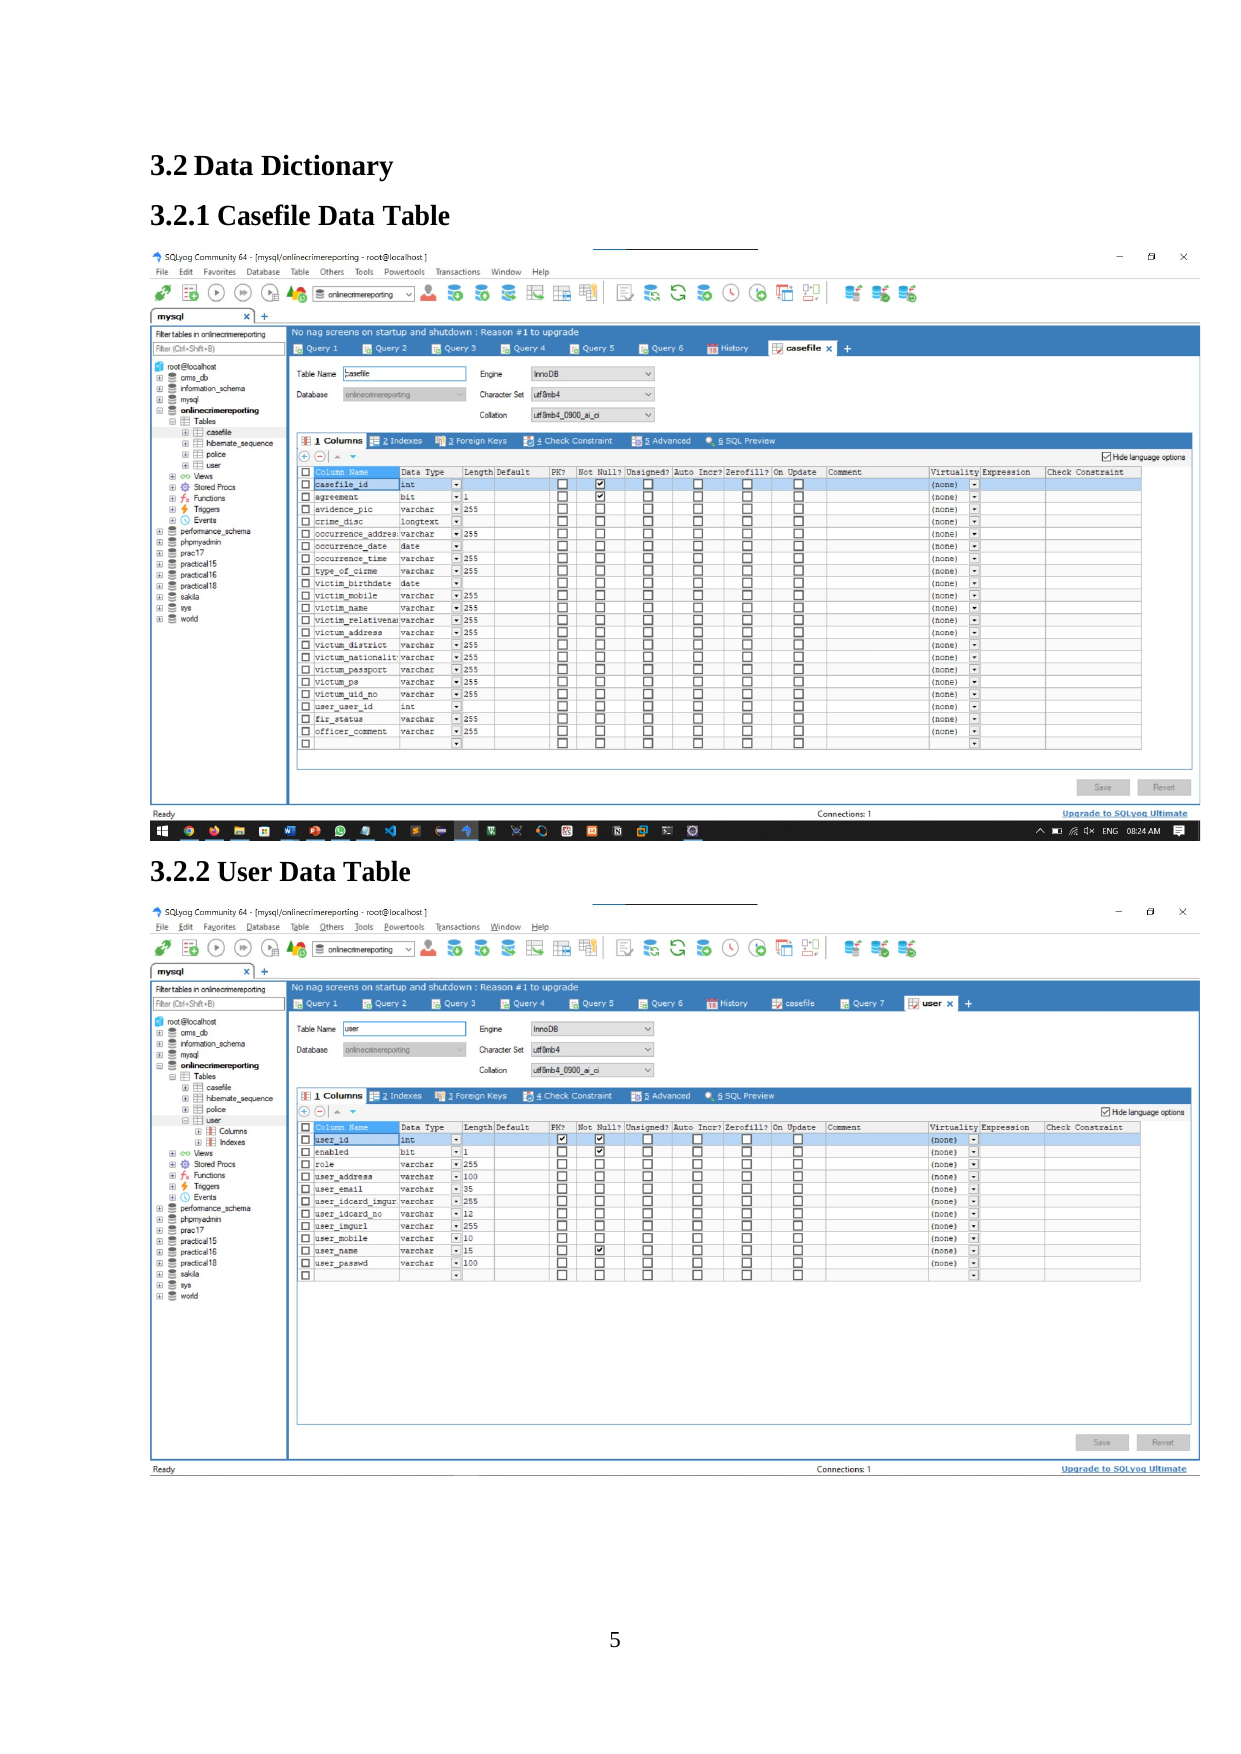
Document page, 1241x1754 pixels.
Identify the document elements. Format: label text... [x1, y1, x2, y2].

list Data Dictionary [150, 147, 1211, 182]
list Casefile Data Table [150, 197, 1211, 232]
picture [150, 249, 1200, 841]
picture [150, 904, 1200, 1476]
